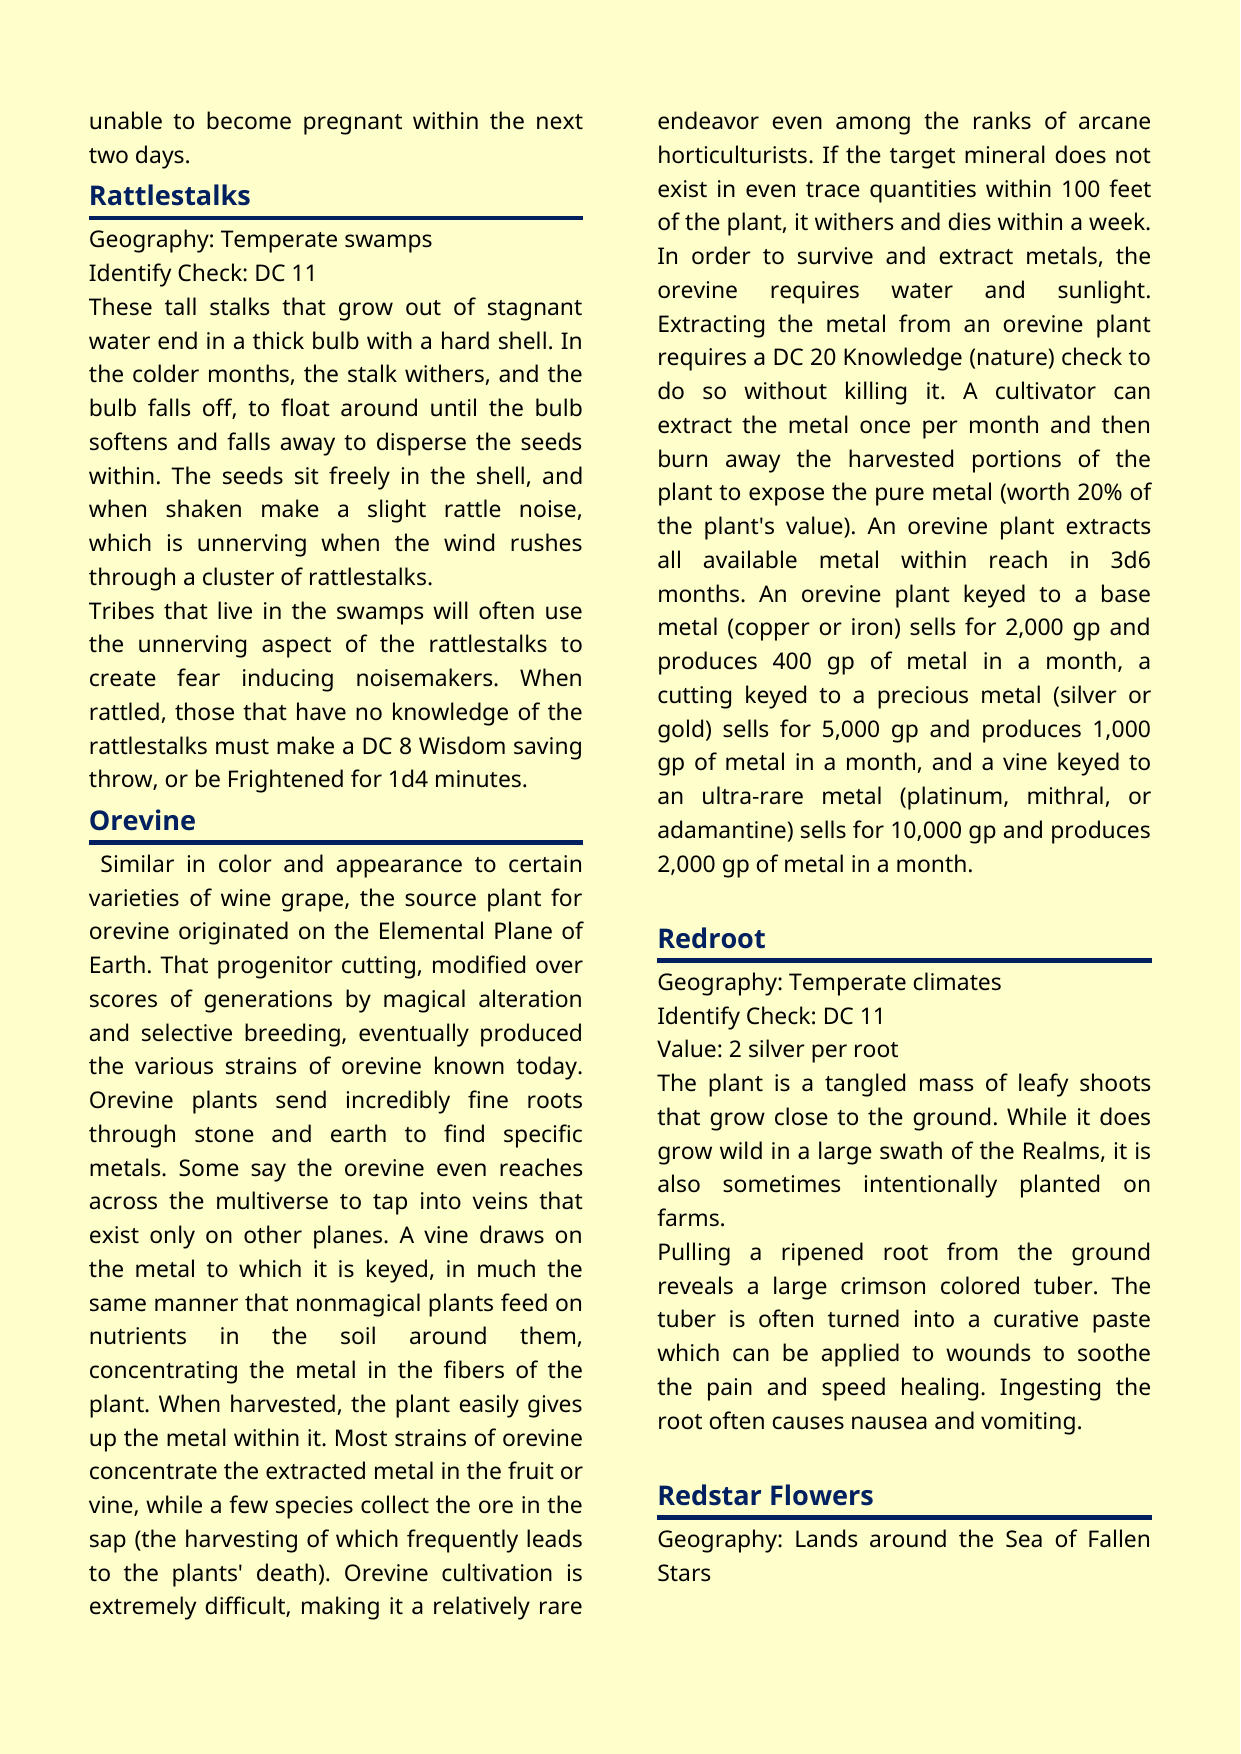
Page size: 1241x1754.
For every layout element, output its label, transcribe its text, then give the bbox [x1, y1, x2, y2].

text Tribes that live in the swamps will often use the unnerving aspect of the rattlestalks to create fear inducing noisemakers. When rattled, those that have no knowledge of the rattlestalks must make a DC 8 Wisdom saving throw, or be Frightened for 1d4 minutes. [89, 594, 583, 794]
subtitle Redroot [657, 919, 1152, 958]
text Pulling a ripened root from the ground reveals a large crimson colored tuber. The tuber is often turned into a curative paste which can be applied to wounds to soothe the pain and speed healing. Ingesting the root often causes nausea and vomiting. [657, 1236, 1152, 1436]
text Geography: Temperate climates [657, 966, 1152, 997]
text Identify Check: DC 11 [657, 999, 1152, 1031]
text Geography: Temperate swamps [89, 223, 583, 254]
text The plant is a tangled mass of leafy shoots that grow close to the ground. While it does grow wild in a large swath of the Realms, it is also sometimes intentionally planted on farms. [657, 1067, 1152, 1233]
text Identify Check: DC 11 [89, 257, 583, 288]
text Similar in color and appearance to certain varieties of wine grape, the source plant for orevine originated on the Elemental Plane of Earth. That progenitor cutting, modified over scores of generations by magical alteration and selective breeding, eventually produced the various strains of orevine known today. Orevine plants send incredibly fine roots through stone and earth to find specific metals. Some say the orevine even reaches across the multiverse to tap into veins that exist only on other planes. A vine draws on the metal to which it is keyed, in much the same manner that nonmagical plants feed on nutrients in the soil around them, concentrating the metal in the fibers of the plant. When harvested, the plant easily gives up the metal within it. Most strains of orevine concentrate the extracted metal in the fruit or vine, while a few species collect the ore in the sap (the harvesting of which frequently leads to the plants' death). Orevine cultivation is extremely difficult, making it a relatively rare endeavor even among the ranks of arcane horticulturists. If the target mineral does not exist in even trace quantities within 100 feet of the plant, it withers and dies within a week. In order to survive and extract metals, the orevine requires water and sunlight. Extracting the metal from an orevine plant requires a DC 20 Knowledge (nature) check to do so without killing it. A cultivator can extract the metal once per month and then burn away the harvested portions of the plant to expose the pure metal (worth 20% of the plant's value). An orevine plant extracts all available metal within reach in 3d6 months. An orevine plant keyed to a base metal (copper or iron) sells for 2,000 gp and produces 400 gp of metal in a month, a cutting keyed to a precious metal (silver or gold) sells for 5,000 gp and produces 1,000 gp of metal in a month, and a vine keyed to an ultra-rare metal (platinum, mithral, or adamantine) sells for 10,000 gp and produces 2,000 gp of metal in a month. [657, 105, 1152, 879]
text Similar in color and appearance to certain varieties of wine grape, the source plant for orevine originated on the Elemental Plane of Earth. That progenitor cutting, modified over scores of generations by magical alteration and selective breeding, eventually produced the various strains of orevine known today. Orevine plants send incredibly fine roots through stone and earth to find specific metals. Some say the orevine even reaches across the multiverse to tap into veins that exist only on other planes. A vine draws on the metal to which it is keyed, in much the same manner that nonmagical plants feed on nutrients in the soil around them, concentrating the metal in the fibers of the plant. When harvested, the plant easily gives up the metal within it. Most strains of orevine concentrate the extracted metal in the fruit or vine, while a few species collect the ore in the sap (the harvesting of which frequently leads to the plants' death). Orevine cultivation is extremely difficult, making it a relatively rare endeavor even among the ranks of arcane horticulturists. If the target mineral does not exist in even trace quantities within 100 feet of the plant, it withers and dies within a week. In order to survive and extract metals, the orevine requires water and sunlight. Extracting the metal from an orevine plant requires a DC 20 Knowledge (nature) check to do so without killing it. A cultivator can extract the metal once per month and then burn away the harvested portions of the plant to expose the pure metal (worth 20% of the plant's value). An orevine plant extracts all available metal within reach in 3d6 months. An orevine plant keyed to a base metal (copper or iron) sells for 2,000 gp and produces 400 gp of metal in a month, a cutting keyed to a precious metal (silver or gold) sells for 5,000 gp and produces 1,000 gp of metal in a month, and a vine keyed to an ultra-rare metal (platinum, mithral, or adamantine) sells for 10,000 gp and produces 2,000 gp of metal in a month. [89, 848, 583, 1622]
subtitle Orevine [89, 801, 583, 840]
text Geography: Lands around the Sea of Fallen Stars [657, 1523, 1152, 1588]
subtitle Redstar Flowers [657, 1476, 1152, 1515]
text These tall stalks that grow out of stagnant water end in a thick bulb with a hard shell. In the colder months, the stalk withers, and the bulb falls off, to float around until the bulb softens and falls away to disperse the seeds within. The seeds sit freely in the shell, and when shaken make a slight rattle noise, which is unnerving when the wind rushes through a cluster of rattlestalks. [89, 291, 583, 592]
subtitle Rattlestalks [89, 177, 583, 216]
text Value: 2 silver per root [657, 1033, 1152, 1064]
